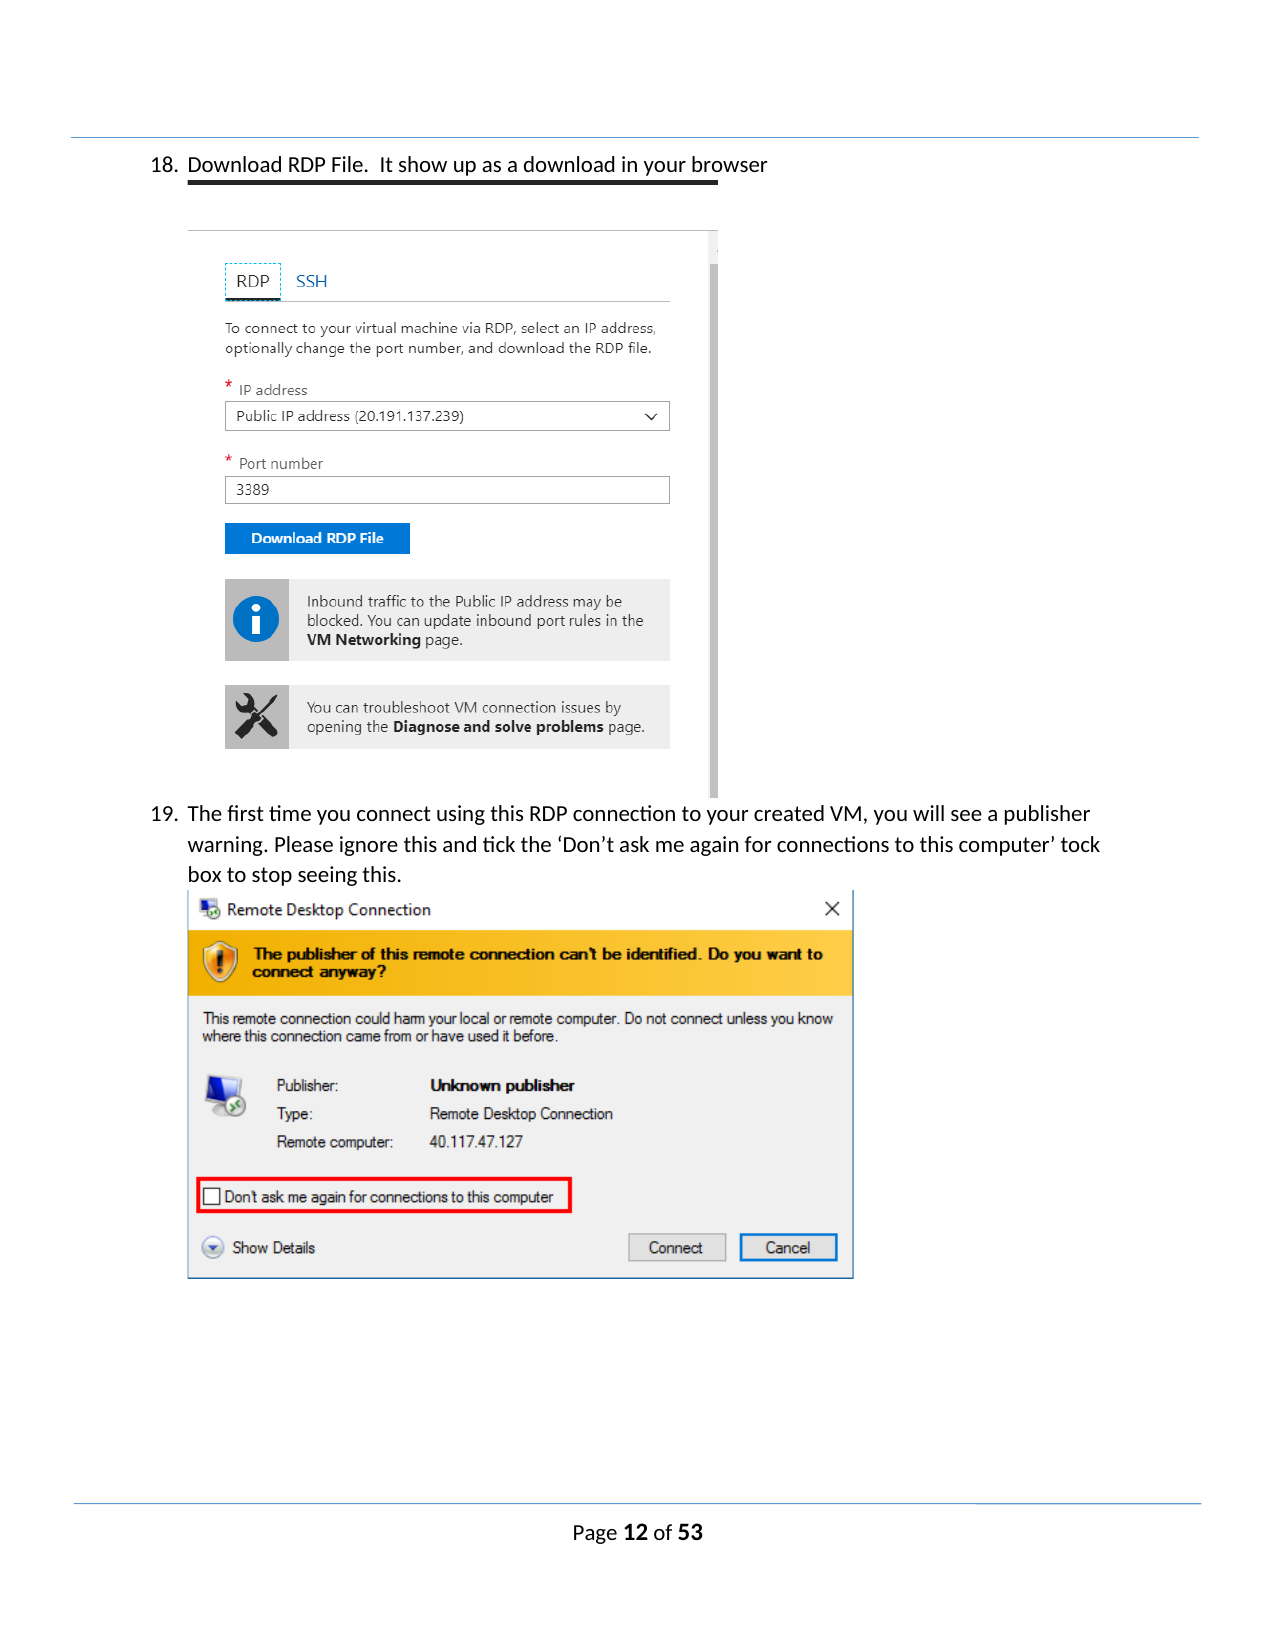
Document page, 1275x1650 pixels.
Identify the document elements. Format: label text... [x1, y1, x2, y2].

list Download RDP File. It show up as a download in your browser [150, 150, 1125, 178]
picture [187, 180, 718, 798]
picture [187, 890, 854, 1279]
